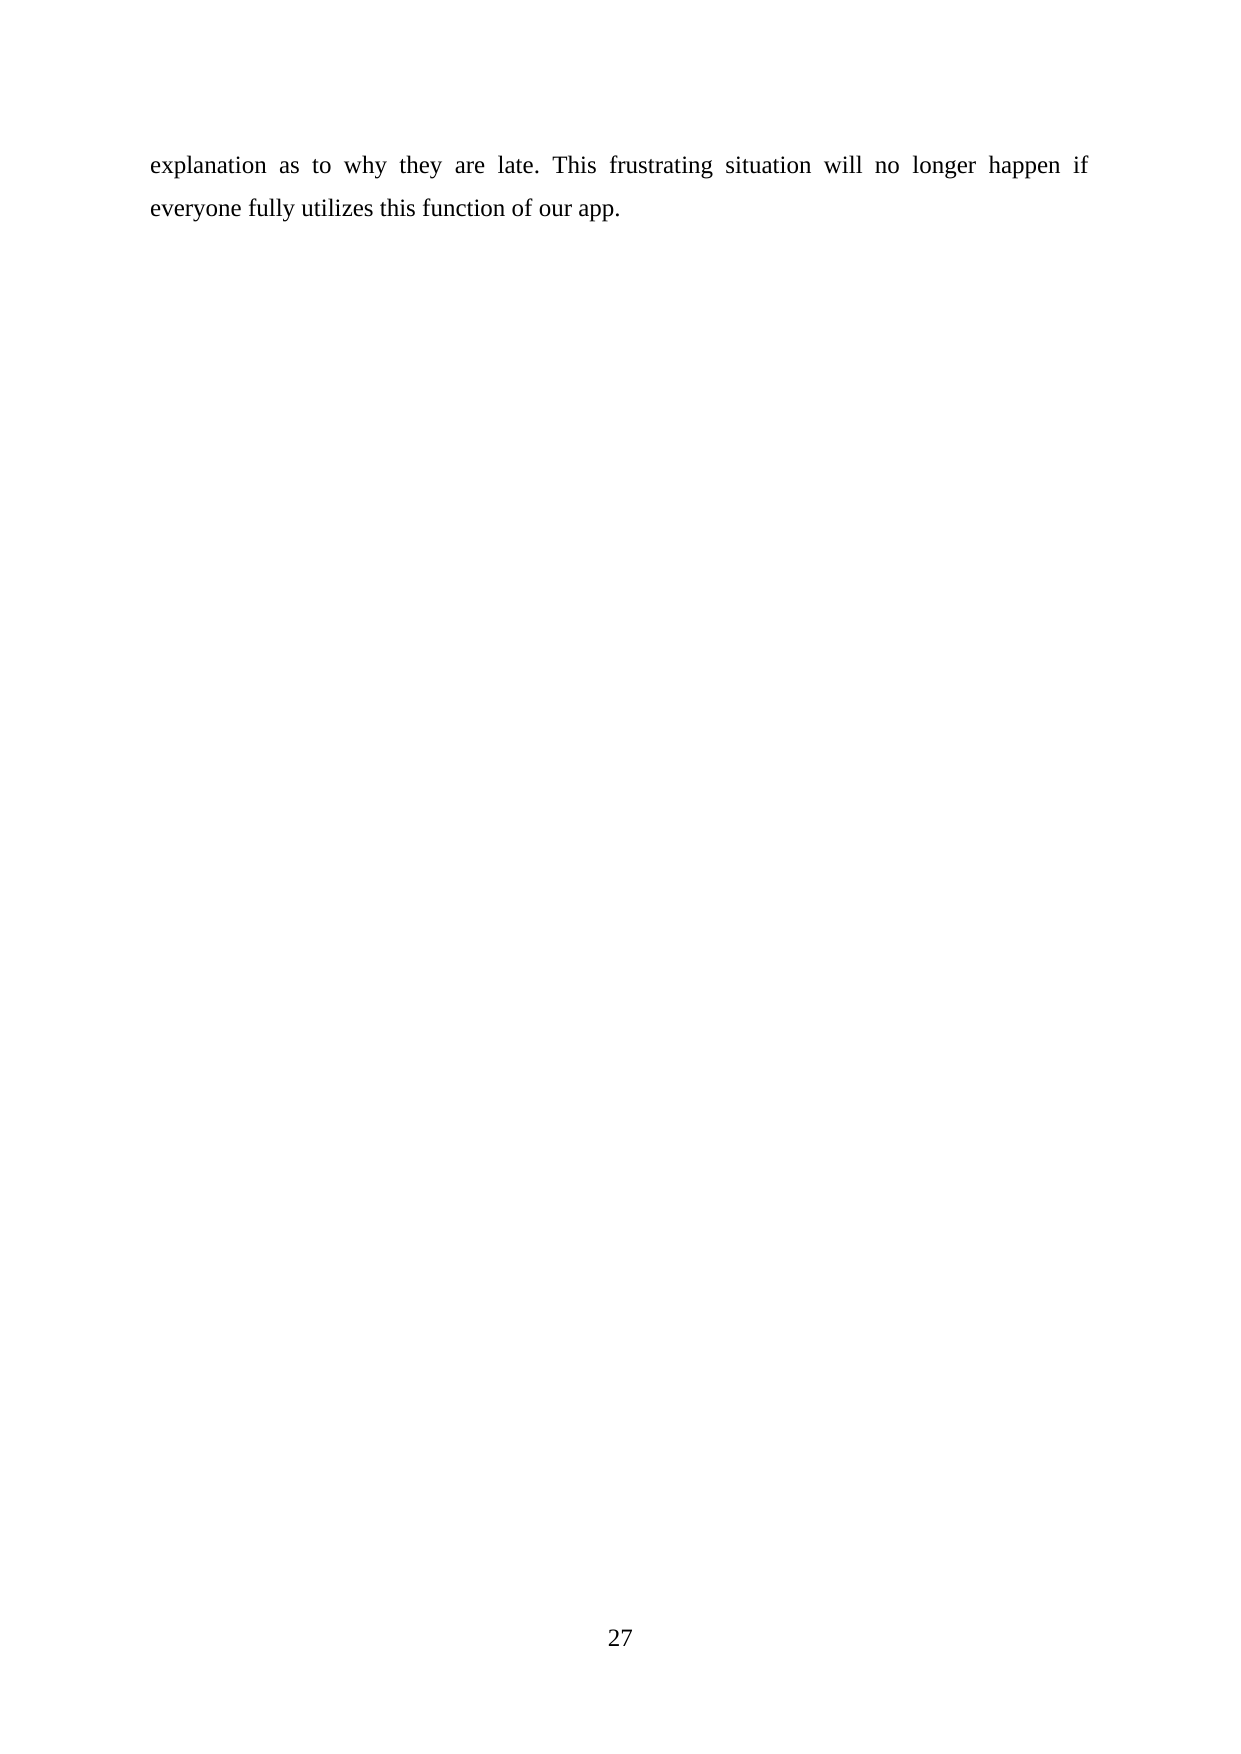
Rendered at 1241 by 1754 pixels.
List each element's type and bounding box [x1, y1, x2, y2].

text [150, 150, 1090, 222]
